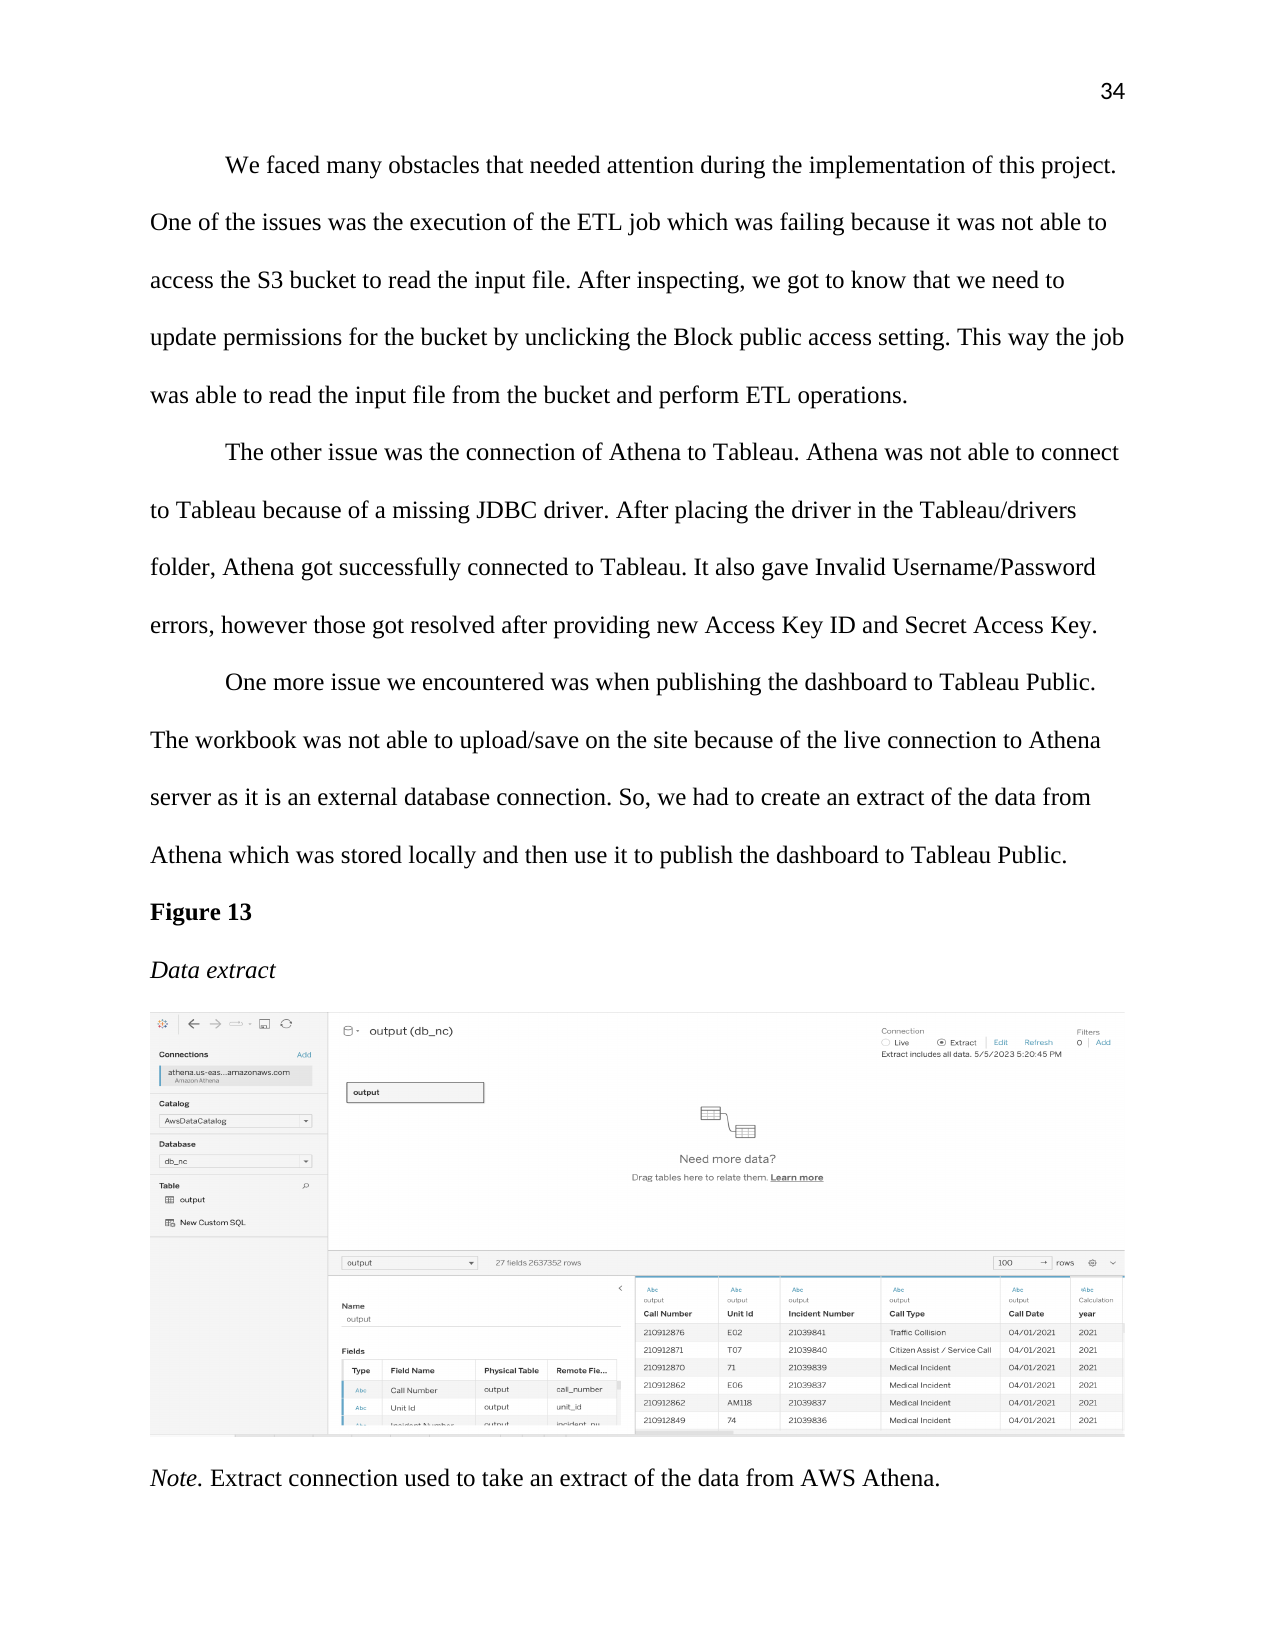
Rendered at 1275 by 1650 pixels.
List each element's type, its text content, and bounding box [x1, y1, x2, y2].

text Note. Extract connection used to take an extract of the data from AWS Athena. [150, 1463, 1125, 1491]
text Data extract [150, 955, 1125, 984]
text The other issue was the connection of Athena to Tableau. Athena was not able to connect to Tableau because of a missing JDBC driver. After placing the driver in the Tableau/drivers folder, Athena got successfully connected to Tableau. It also gave Invalid Username/Password errors, however those got resolved after providing new Access Key ID and Secret Access Key. [150, 437, 1125, 639]
text We faced many obstacles that needed attention during the implementation of this project. One of the issues was the execution of the ETL job which was failing because it was not able to access the S3 bucket to read the input file. After inspecting, we got to know that we need to update permissions for the bucket by unclicking the Block public access setting. This way the job was able to read the input file from the bucket and perform ETL operations. [150, 150, 1125, 409]
text Figure 13 [150, 897, 1125, 926]
text One more issue we encountered was when publishing the dashboard to Tableau Public. The workbook was not able to upload/save on the site because of the live connection to Athena server as it is an external database connection. So, we had to create an extract of the data from Athena which was stored locally and then use it to publish the dashboard to Tableau Public. [150, 667, 1125, 869]
picture [150, 1012, 1125, 1437]
